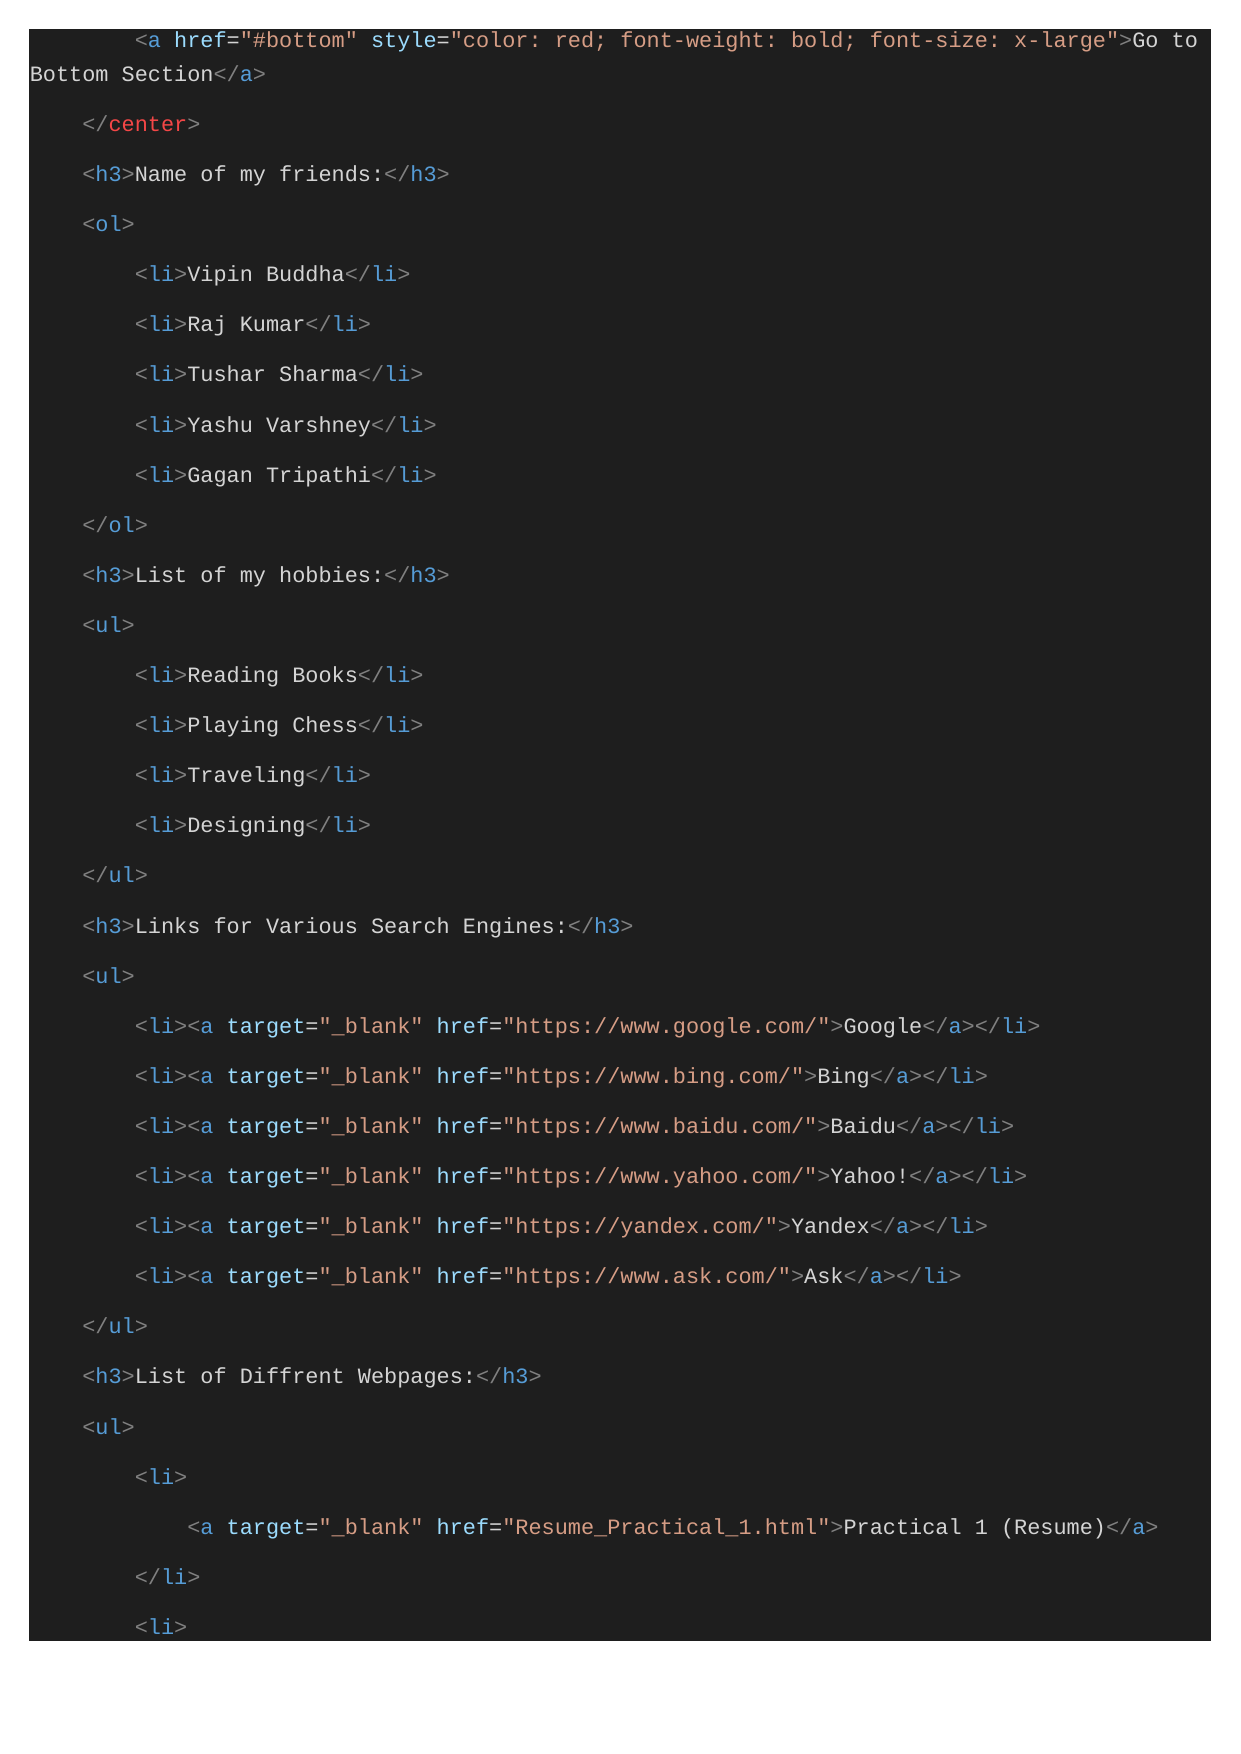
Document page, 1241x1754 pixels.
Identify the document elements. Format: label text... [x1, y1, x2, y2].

text <li>Vipin Buddha</li> [29, 263, 1211, 288]
text <ul> [29, 1416, 1211, 1441]
text </center> [29, 113, 1211, 138]
text <li>Tushar Sharma</li> [29, 364, 1211, 388]
text <li><a target="_blank" href="https://www.ask.com/">Ask</a></li> [29, 1266, 1211, 1290]
text <li>Designing</li> [29, 814, 1211, 839]
text <li>Traveling</li> [29, 764, 1211, 789]
text <ol> [29, 213, 1211, 238]
text <li><a target="_blank" href="https://www.bing.com/">Bing</a></li> [29, 1065, 1211, 1090]
text <li>Reading Books</li> [29, 664, 1211, 689]
text <li><a target="_blank" href="https://yandex.com/">Yandex</a></li> [29, 1215, 1211, 1240]
text <h3>List of my hobbies:</h3> [29, 564, 1211, 589]
text <ul> [29, 965, 1211, 990]
text <ul> [29, 614, 1211, 639]
text </li> [29, 1566, 1211, 1591]
text <li>Gagan Tripathi</li> [29, 464, 1211, 489]
text <a href="#bottom" style="color: red; font-weight: bold; font-size: x-large">Go to Bottom Section</a> [29, 29, 1211, 88]
text <a target="_blank" href="Resume_Practical_1.html">Practical 1 (Resume)</a> [29, 1516, 1211, 1541]
text </ol> [29, 514, 1211, 539]
text <li> [29, 1466, 1211, 1491]
text <li><a target="_blank" href="https://www.google.com/">Google</a></li> [29, 1015, 1211, 1040]
text <h3>Name of my friends:</h3> [29, 163, 1211, 188]
text <li>Yashu Varshney</li> [29, 414, 1211, 438]
text <h3>Links for Various Search Engines:</h3> [29, 915, 1211, 939]
text <h3>List of Diffrent Webpages:</h3> [29, 1366, 1211, 1391]
text <li>Playing Chess</li> [29, 714, 1211, 739]
text </ul> [29, 1316, 1211, 1340]
text </ul> [29, 865, 1211, 889]
text <li><a target="_blank" href="https://www.baidu.com/">Baidu</a></li> [29, 1115, 1211, 1140]
text <li> [29, 1616, 1211, 1641]
text <li>Raj Kumar</li> [29, 313, 1211, 338]
text <li><a target="_blank" href="https://www.yahoo.com/">Yahoo!</a></li> [29, 1165, 1211, 1190]
